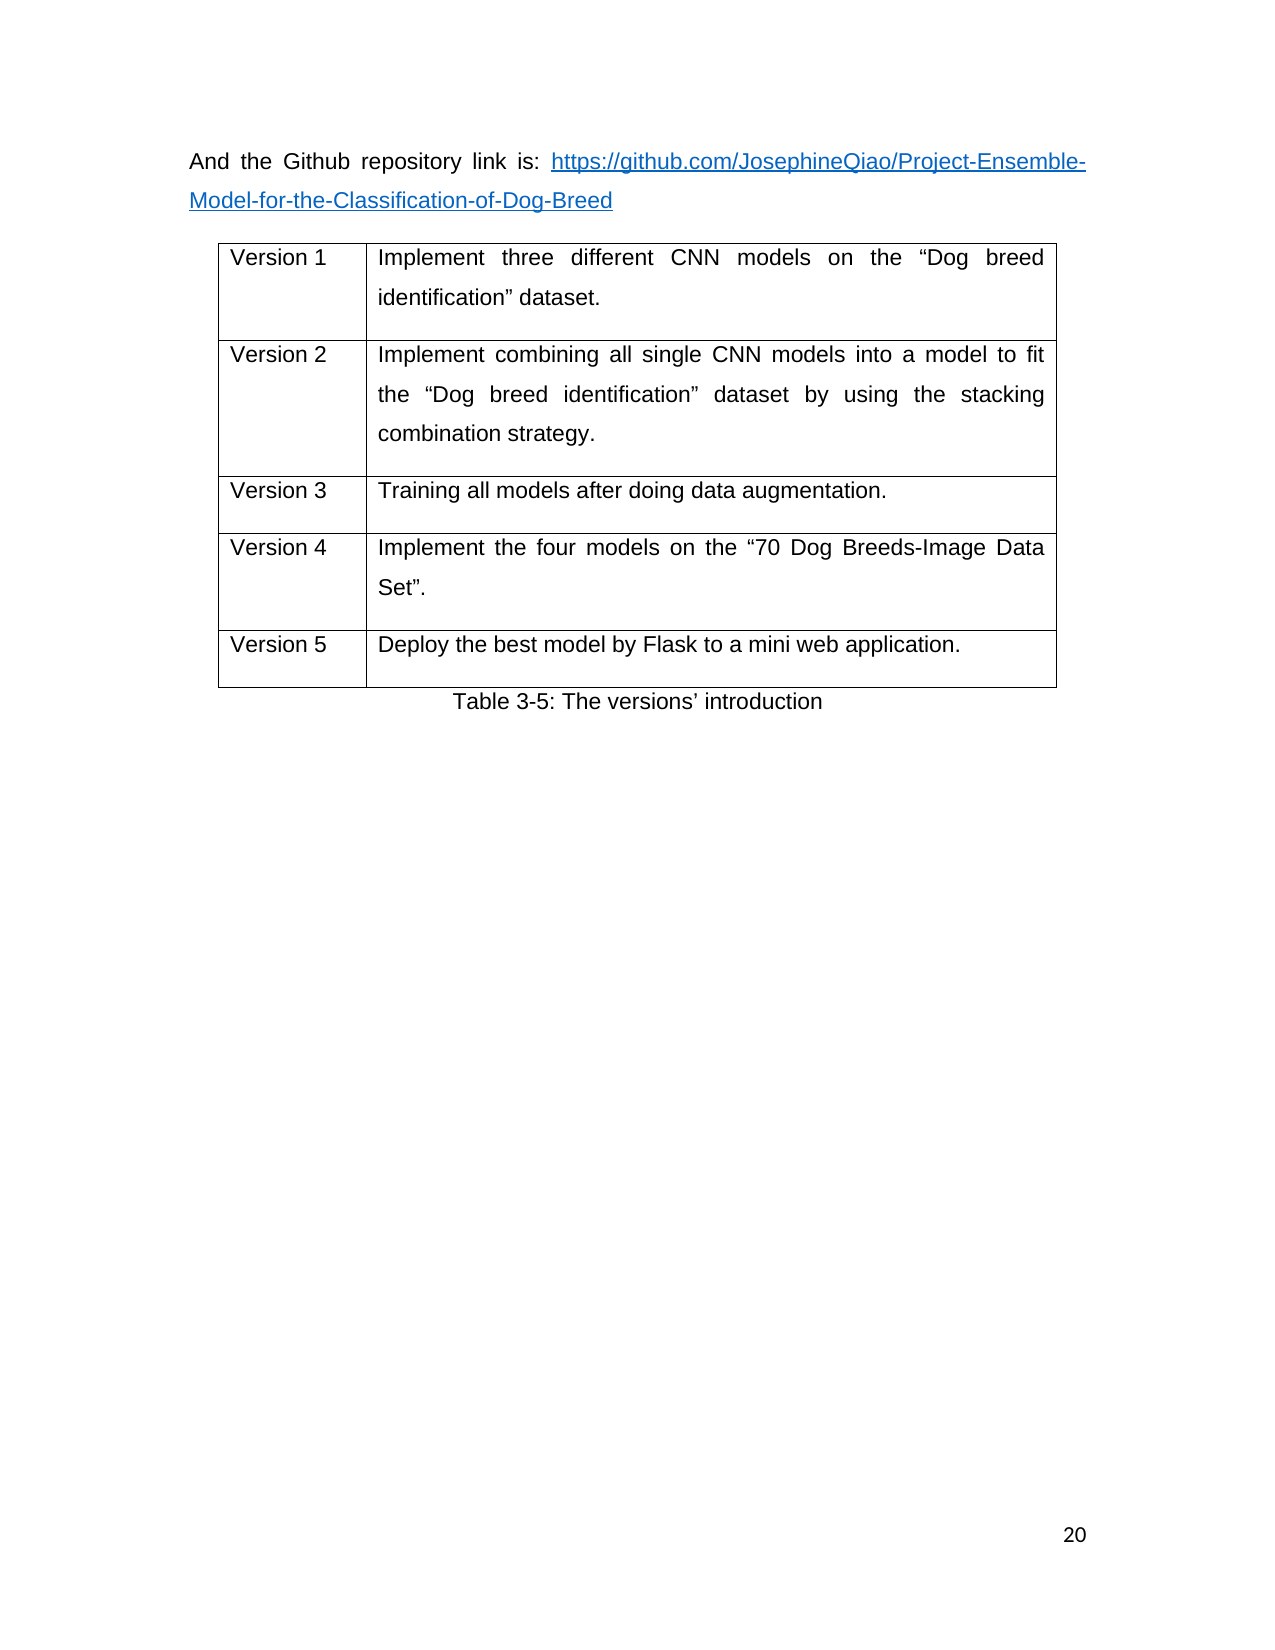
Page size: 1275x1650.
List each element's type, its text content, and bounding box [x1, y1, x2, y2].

table_cell Version 3 [219, 477, 366, 533]
table_header Implement three different CNN models on the “Dog breed identification” dataset. [367, 244, 1056, 340]
table_cell Deploy the best model by Flask to a mini web application. [367, 631, 1056, 687]
table_cell Version 5 [219, 631, 366, 687]
table_cell Version 2 [219, 341, 366, 476]
text And the Github repository link is: https://github.com/JosephineQiao/Project-Ensemble-Model-for-the-Classification-of-Dog-Breed [189, 148, 1086, 213]
table_cell Implement combining all single CNN models into a model to fit the “Dog breed identification” dataset by using the stacking combination strategy. [367, 341, 1056, 476]
table_cell Version 4 [219, 534, 366, 630]
table_header Version 1 [219, 244, 366, 340]
table_cell Implement the four models on the “70 Dog Breeds-Image Data Set”. [367, 534, 1056, 630]
table_cell Training all models after doing data augmentation. [367, 477, 1056, 533]
